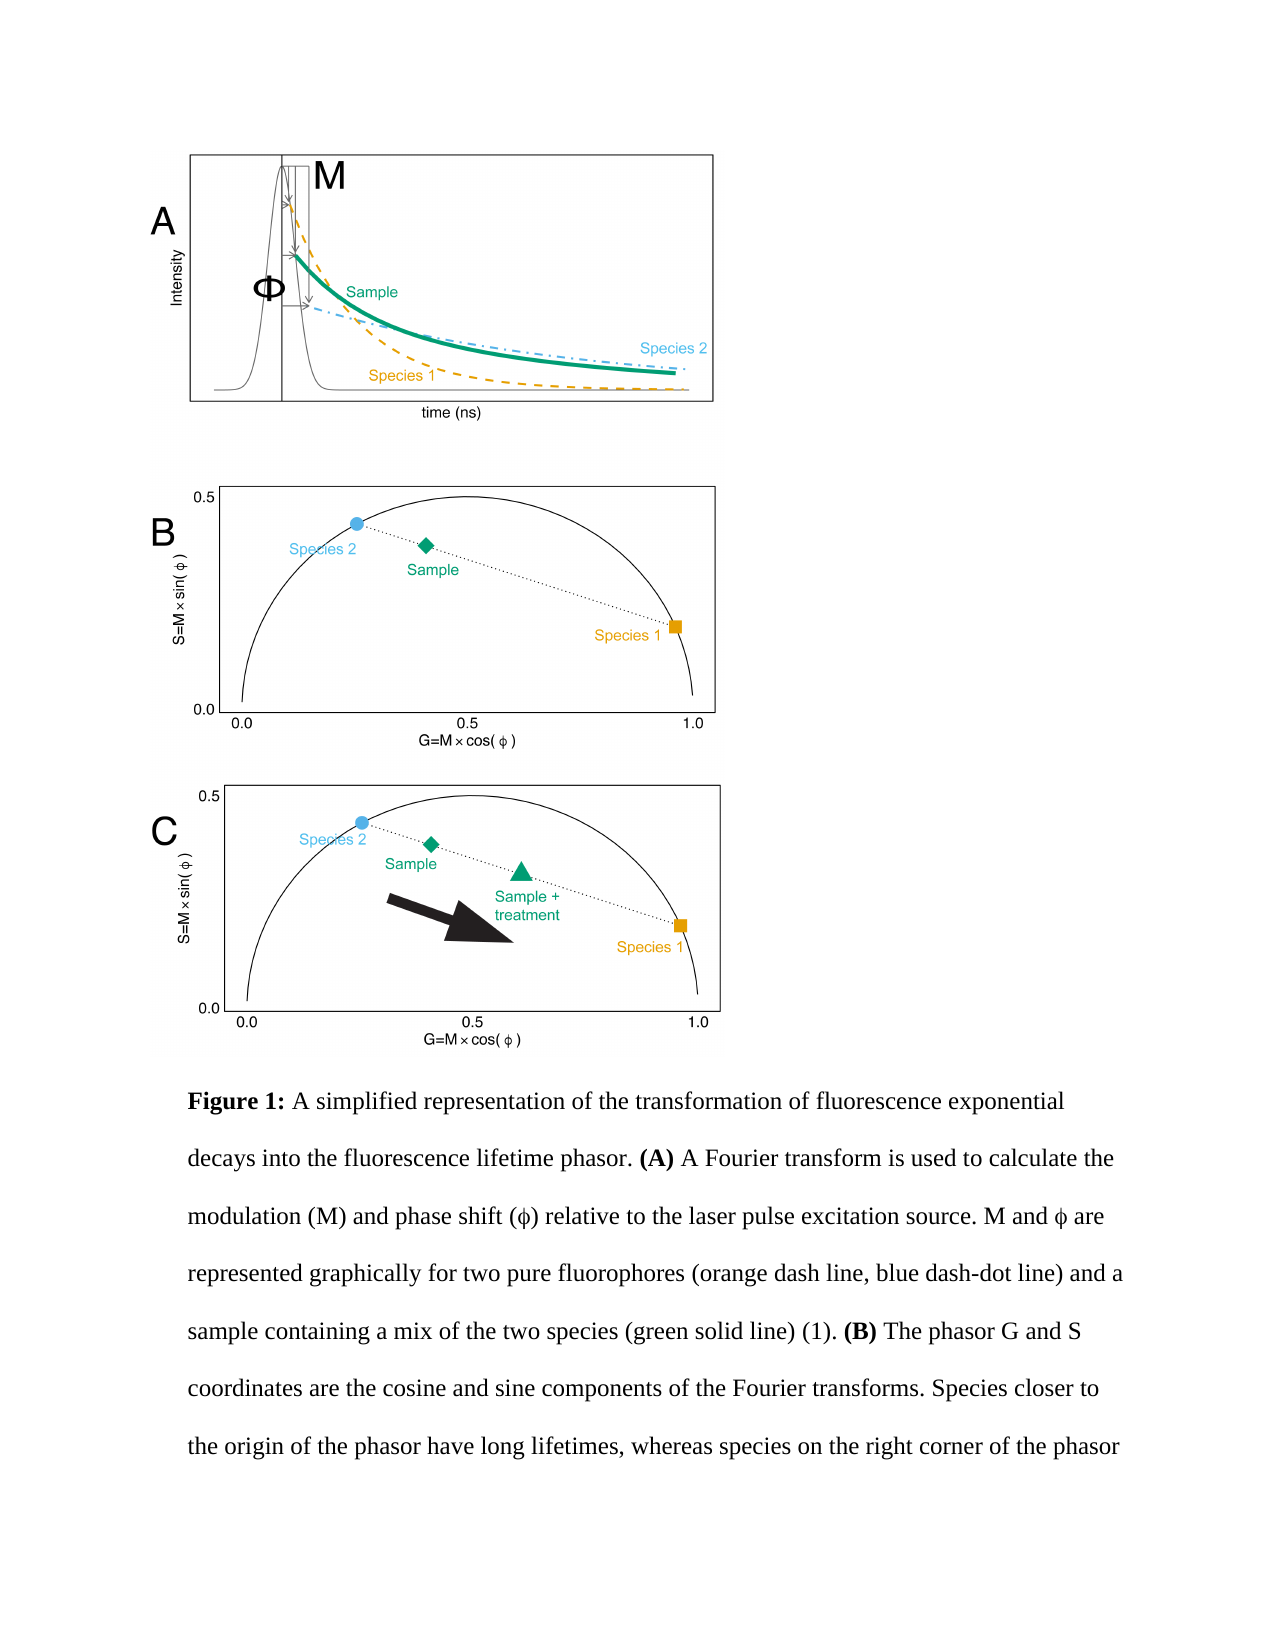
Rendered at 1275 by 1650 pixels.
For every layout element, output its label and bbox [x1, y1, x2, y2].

picture [150, 150, 725, 1057]
text [187, 1086, 1125, 1459]
